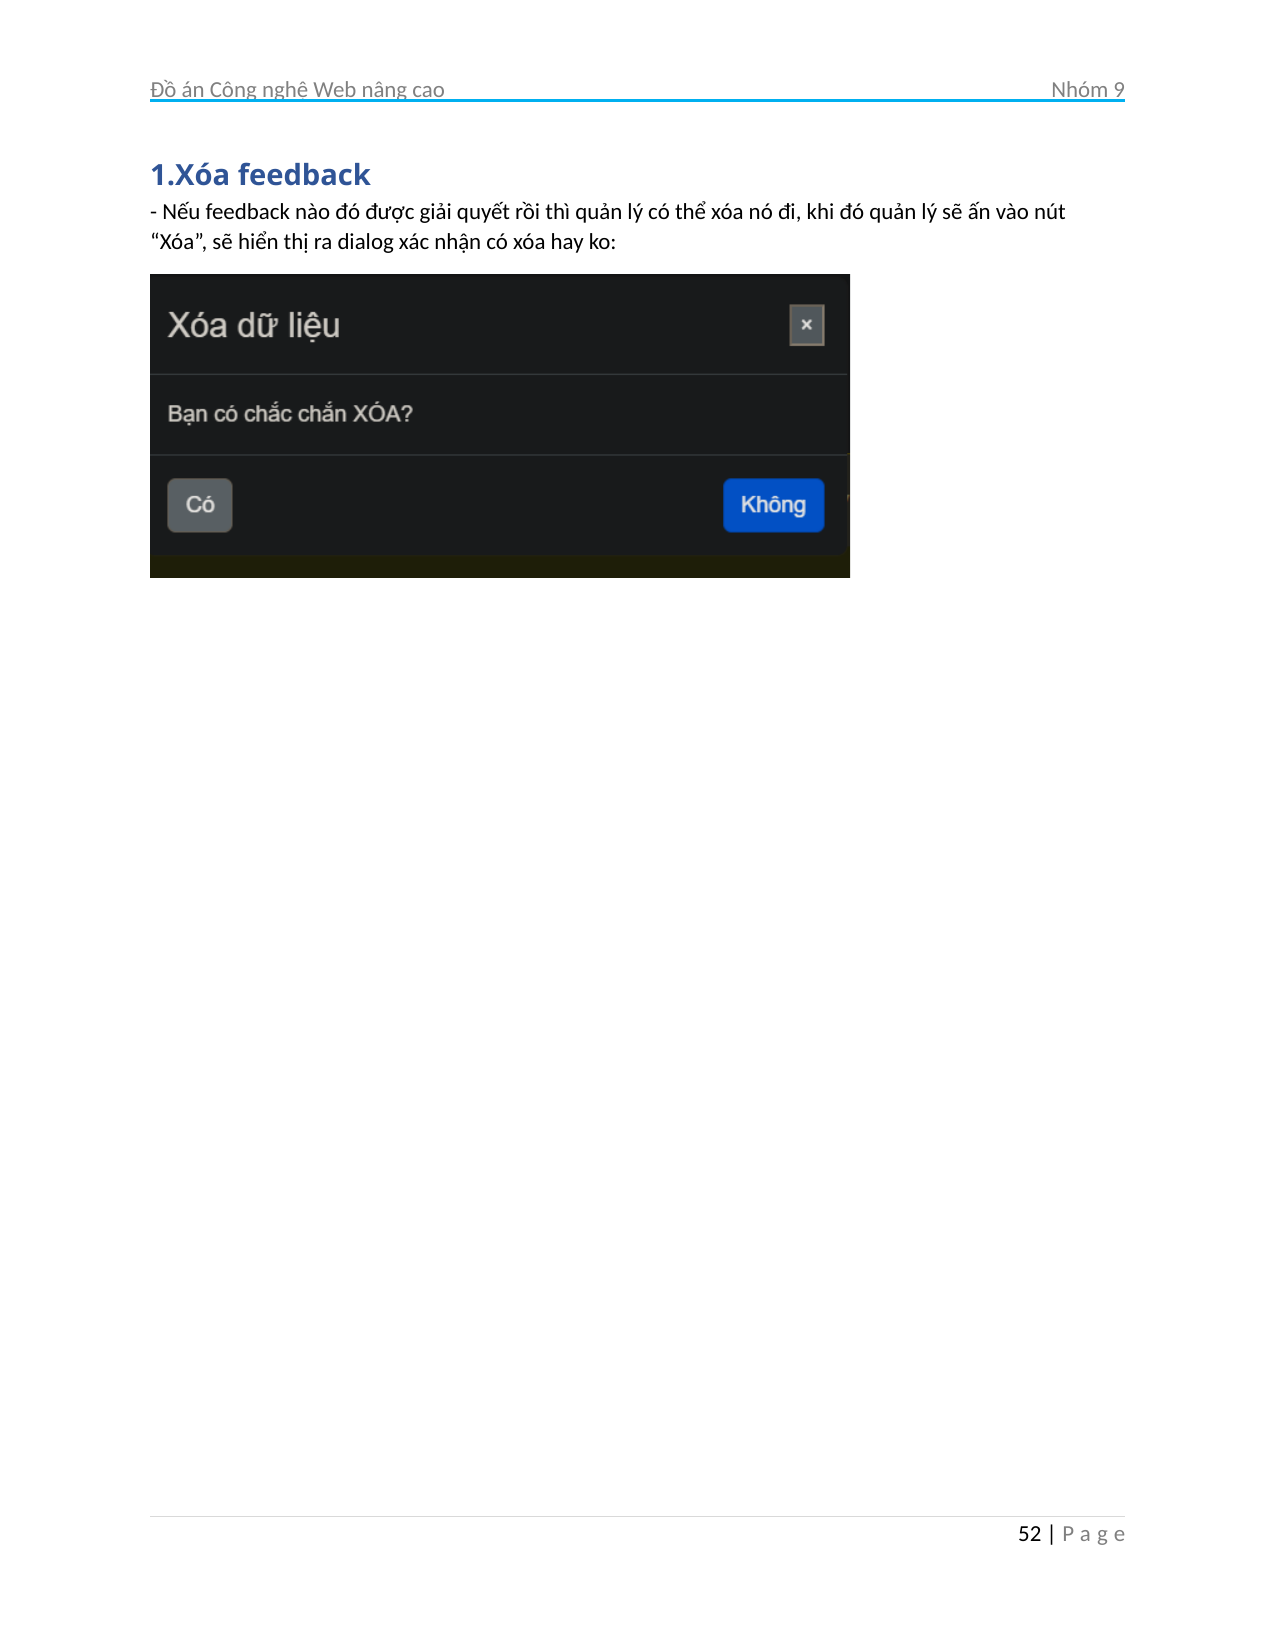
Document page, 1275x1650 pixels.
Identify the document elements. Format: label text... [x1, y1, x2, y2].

text - Nếu feedback nào đó được giải quyết rồi thì quản lý có thể xóa nó đi, khi đó quản lý sẽ ấn vào nút “Xóa”, sẽ hiển thị ra dialog xác nhận có xóa hay ko: [150, 197, 1125, 255]
subtitle 1.Xóa feedback [150, 154, 1125, 194]
picture [150, 274, 851, 578]
